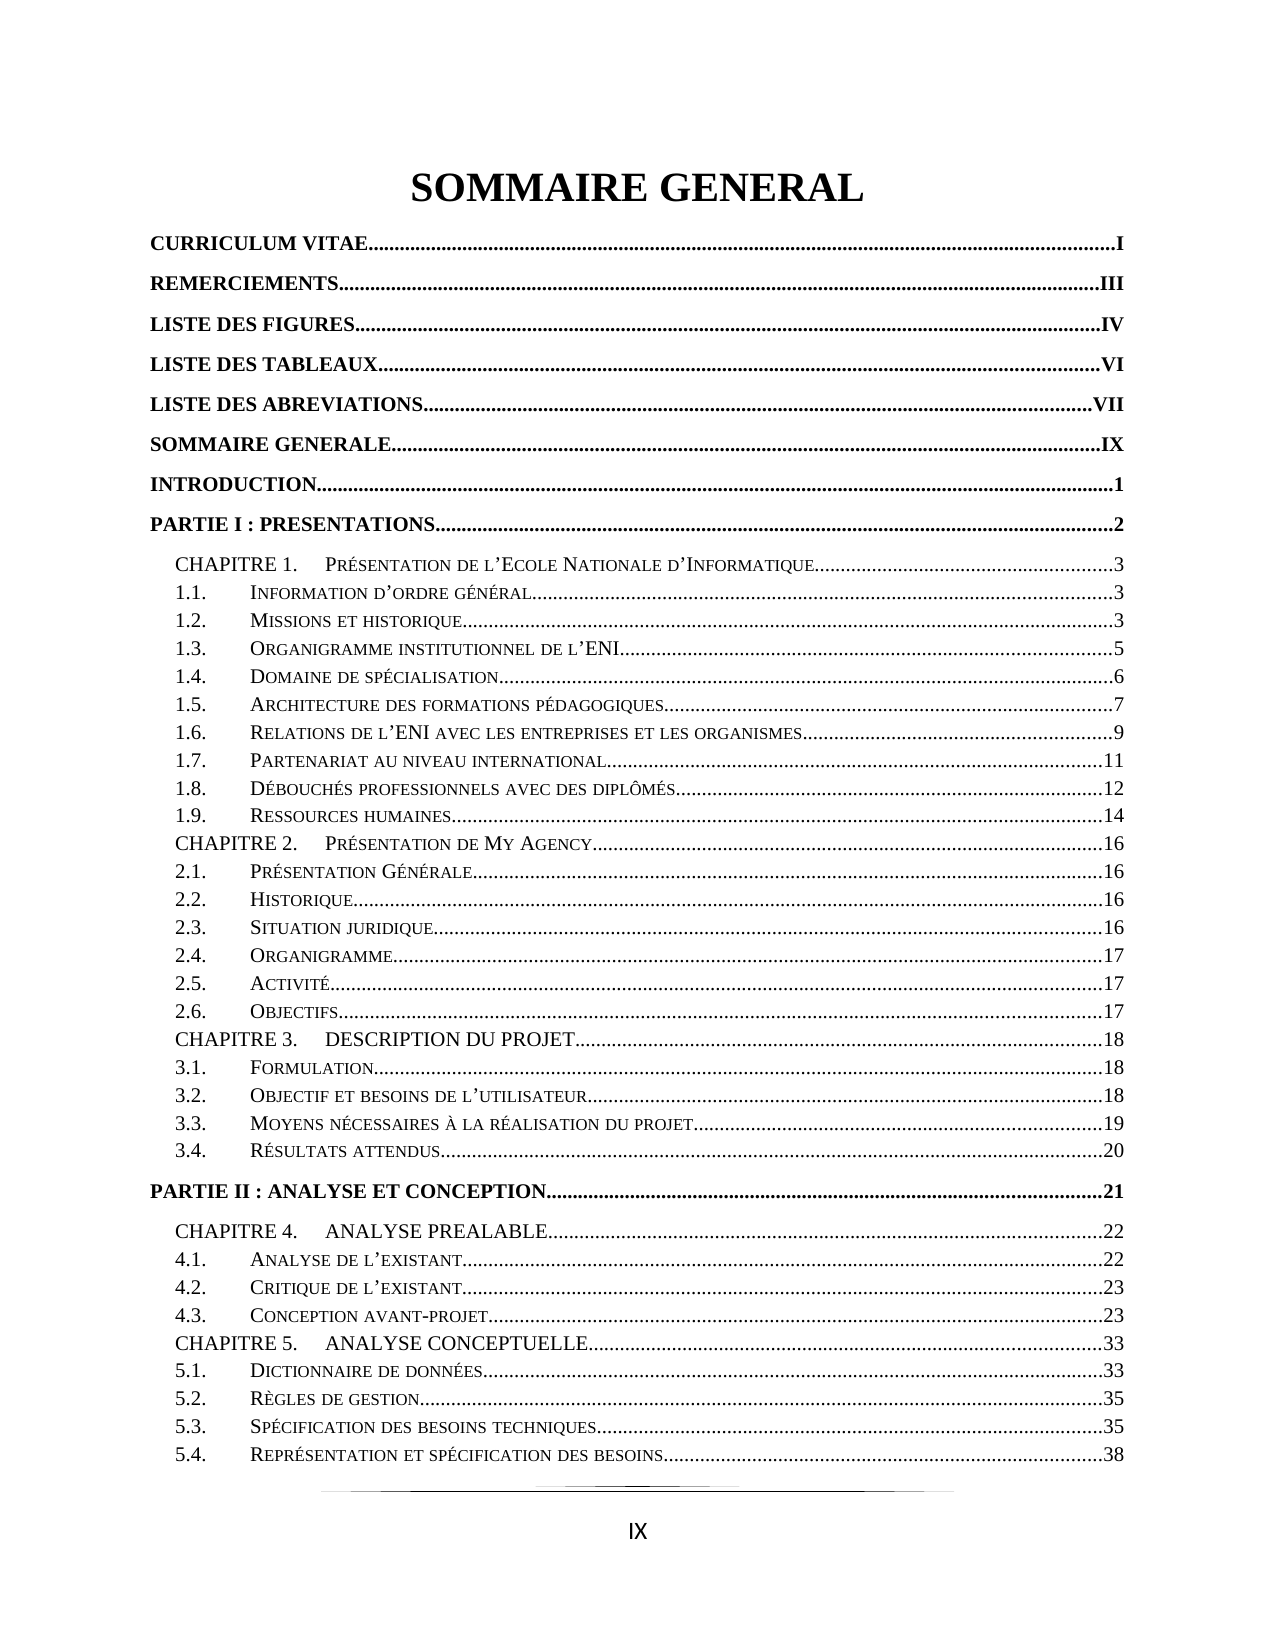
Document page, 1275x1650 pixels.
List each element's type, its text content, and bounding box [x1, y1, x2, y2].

text SOMMAIRE GENERAL [150, 162, 1125, 210]
text CHAPITRE 3. DESCRIPTION DU PROJET 18 [175, 1027, 1125, 1051]
text 4.3. Conception avant-projet 23 [175, 1303, 1125, 1327]
text 4.1. Analyse de l’existant 22 [175, 1247, 1125, 1271]
text 5.2. Règles de gestion 35 [175, 1386, 1125, 1410]
text REMERCIEMENTS III [150, 271, 1125, 295]
text INTRODUCTION 1 [150, 472, 1125, 496]
text 1.1. Information d’ordre général 3 [175, 580, 1125, 604]
text 4.2. Critique de l’existant 23 [175, 1275, 1125, 1299]
text 1.2. Missions et historique 3 [175, 608, 1125, 632]
text 1.8. Débouchés professionnels avec des diplômés 12 [175, 775, 1125, 799]
text CURRICULUM VITAE I [150, 231, 1125, 255]
text 3.3. Moyens nécessaires à la réalisation du projet 19 [175, 1110, 1125, 1134]
text 1.9. Ressources humaines 14 [175, 803, 1125, 827]
text 3.2. Objectif et besoins de l’utilisateur 18 [175, 1082, 1125, 1107]
text 1.7. Partenariat au niveau international 11 [175, 747, 1125, 772]
text 2.5. Activité 17 [175, 971, 1125, 995]
text LISTE DES FIGURES IV [150, 311, 1125, 336]
text 2.3. Situation juridique 16 [175, 915, 1125, 939]
text 1.4. Domaine de spécialisation 6 [175, 664, 1125, 688]
text PARTIE II : ANALYSE ET CONCEPTION 21 [150, 1179, 1125, 1203]
text CHAPITRE 4. ANALYSE PREALABLE 22 [175, 1219, 1125, 1243]
text PARTIE I : PRESENTATIONS 2 [150, 512, 1125, 536]
text 2.1. Présentation Générale 16 [175, 859, 1125, 883]
text 5.3. Spécification des besoins techniques 35 [175, 1414, 1125, 1438]
text 5.4. Représentation et spécification des besoins 38 [175, 1442, 1125, 1466]
text 5.1. Dictionnaire de données 33 [175, 1358, 1125, 1382]
text 2.4. Organigramme 17 [175, 943, 1125, 967]
text CHAPITRE 1. Présentation de l’Ecole Nationale d’Informatique 3 [175, 552, 1125, 576]
text 3.1. Formulation 18 [175, 1054, 1125, 1079]
text 1.3. Organigramme institutionnel de l’ENI 5 [175, 636, 1125, 660]
text 2.2. Historique 16 [175, 887, 1125, 911]
text CHAPITRE 5. ANALYSE CONCEPTUELLE 33 [175, 1331, 1125, 1354]
text SOMMAIRE GENERALE IX [150, 432, 1125, 456]
text 1.6. Relations de l’ENI avec les entreprises et les organismes 9 [175, 719, 1125, 744]
text 2.6. Objectifs 17 [175, 999, 1125, 1023]
text 1.5. Architecture des formations pédagogiques 7 [175, 692, 1125, 716]
text LISTE DES ABREVIATIONS VII [150, 392, 1125, 416]
text CHAPITRE 2. Présentation de My Agency 16 [175, 831, 1125, 855]
text 3.4. Résultats attendus 20 [175, 1138, 1125, 1162]
text LISTE DES TABLEAUX VI [150, 352, 1125, 376]
